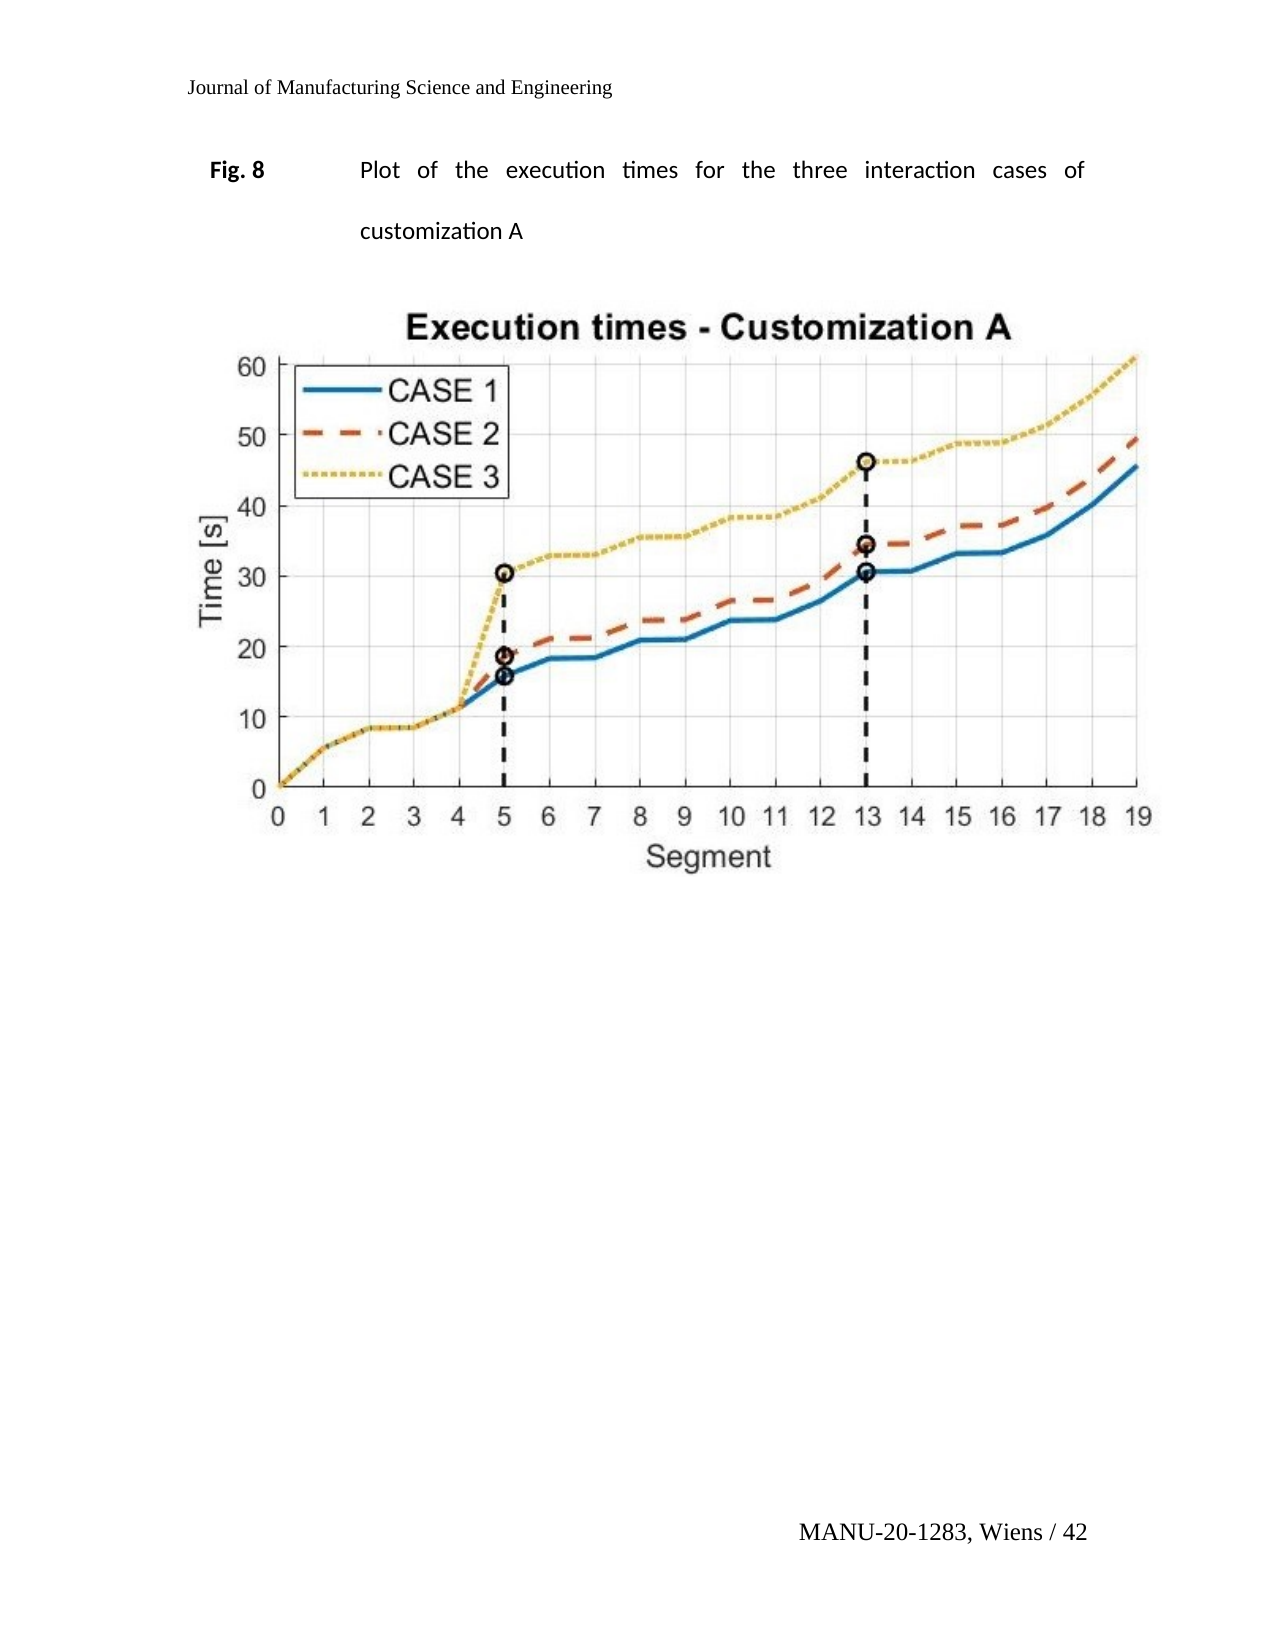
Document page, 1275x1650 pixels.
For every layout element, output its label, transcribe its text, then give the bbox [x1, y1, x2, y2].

picture [187, 300, 1163, 877]
table_header Plot of the execution times for the three interaction cases of customization A [349, 150, 1097, 270]
table_header Fig. 8 [199, 150, 349, 270]
